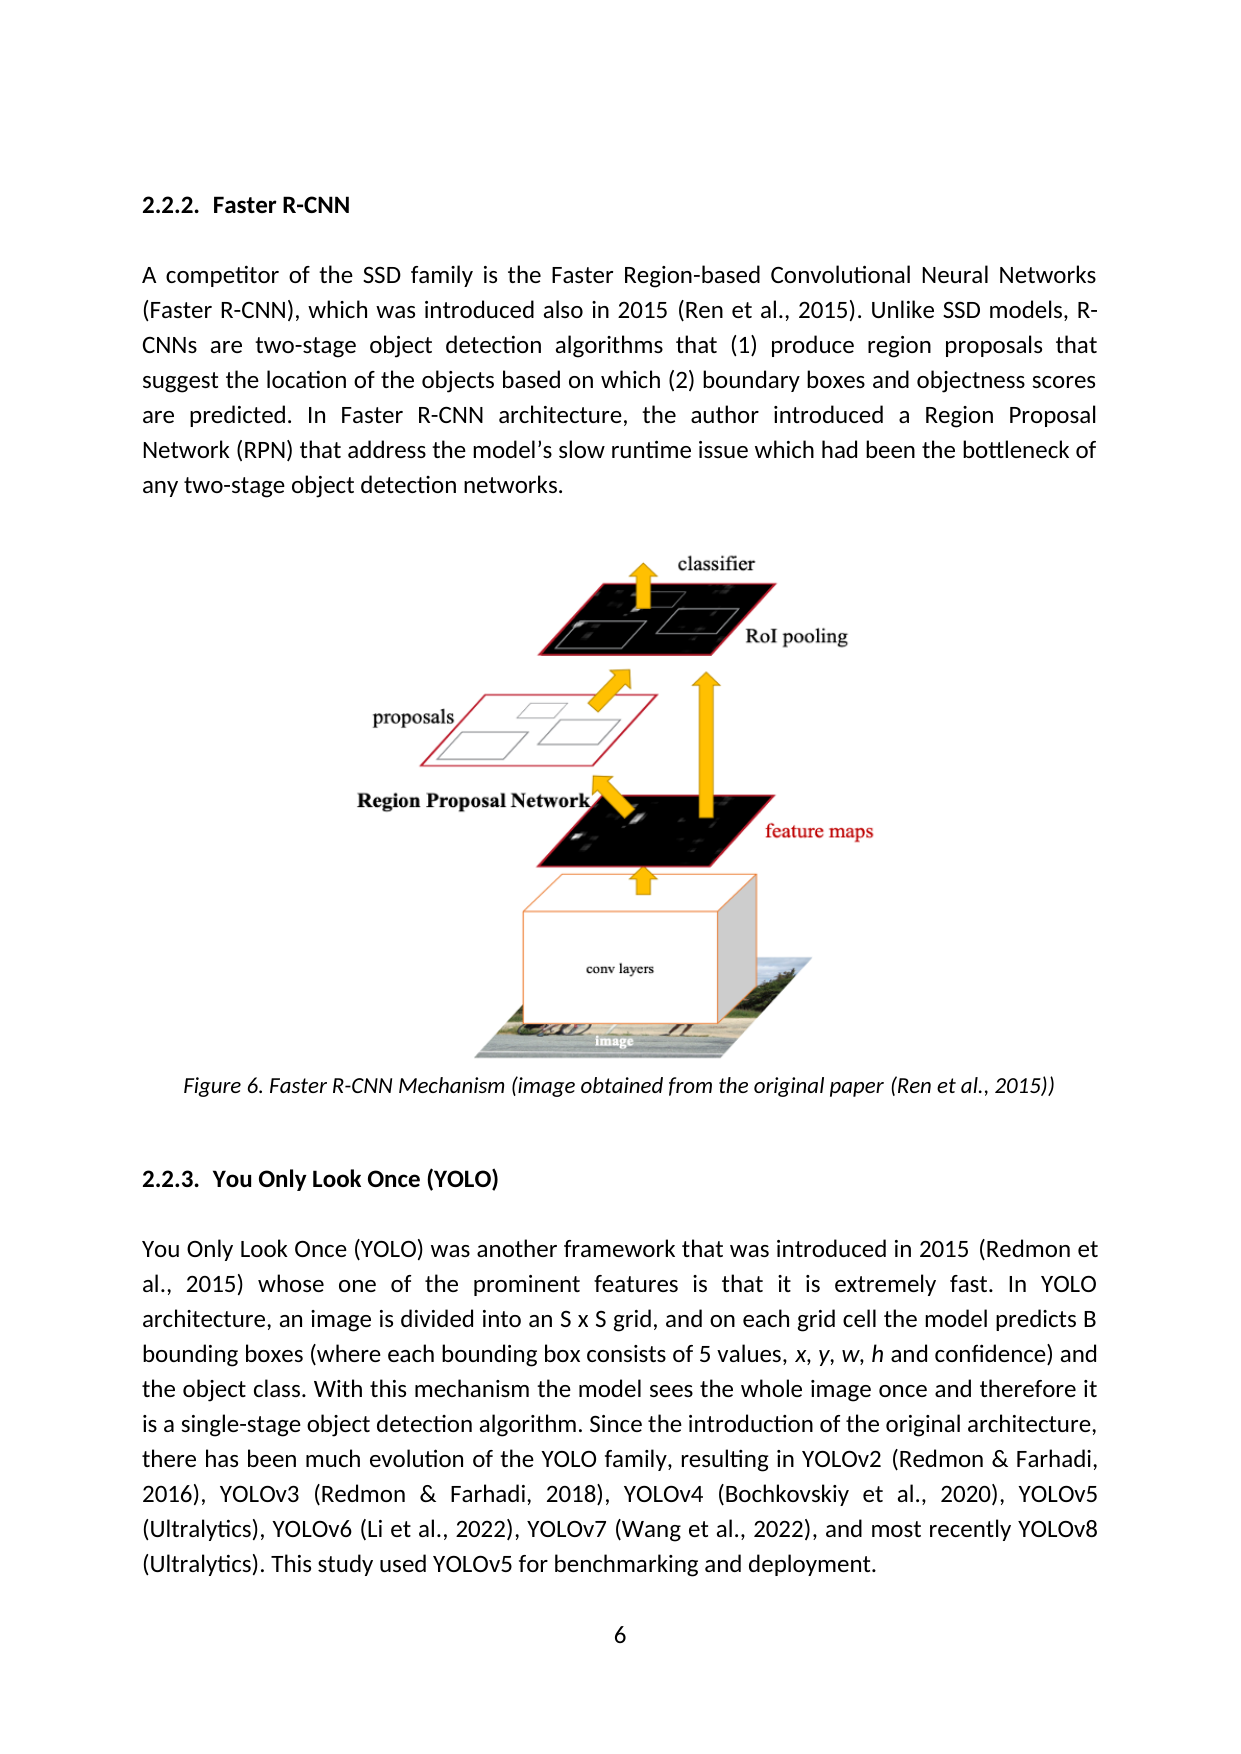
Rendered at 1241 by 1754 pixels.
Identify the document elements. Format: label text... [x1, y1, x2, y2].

subtitle You Only Look Once (YOLO) [142, 1163, 1098, 1193]
picture [351, 539, 889, 1067]
text Figure 6. Faster R-CNN Mechanism (image obtained from the original paper (Ren et al., 2015)) [142, 1071, 1098, 1099]
subtitle Faster R-CNN [142, 189, 1098, 220]
text A competitor of the SSD family is the Faster Region-based Convolutional Neural Networks (Faster R-CNN), which was introduced also in 2015 (Ren et al., 2015). Unlike SSD models, R-CNNs are two-stage object detection algorithms that (1) produce region proposals that suggest the location of the objects based on which (2) boundary boxes and objectness scores are predicted. In Faster R-CNN architecture, the author introduced a Region Proposal Network (RPN) that address the model’s slow runtime issue which had been the bottleneck of any two-stage object detection networks. [142, 259, 1098, 500]
text You Only Look Once (YOLO) was another framework that was introduced in 2015 (Redmon et al., 2015) whose one of the prominent features is that it is extremely fast. In YOLO architecture, an image is divided into an S x S grid, and on each grid cell the model predicts B bounding boxes (where each bounding box consists of 5 values, x, y, w, h and confidence) and the object class. With this mechanism the model sees the whole image once and therefore it is a single-stage object detection algorithm. Since the introduction of the original architecture, there has been much evolution of the YOLO family, resulting in YOLOv2 (Redmon & Farhadi, 2016), YOLOv3 (Redmon & Farhadi, 2018), YOLOv4 (Bochkovskiy et al., 2020), YOLOv5 (Ultralytics), YOLOv6 (Li et al., 2022), YOLOv7 (Wang et al., 2022), and most recently YOLOv8 (Ultralytics). This study used YOLOv5 for benchmarking and deployment. [142, 1233, 1098, 1578]
